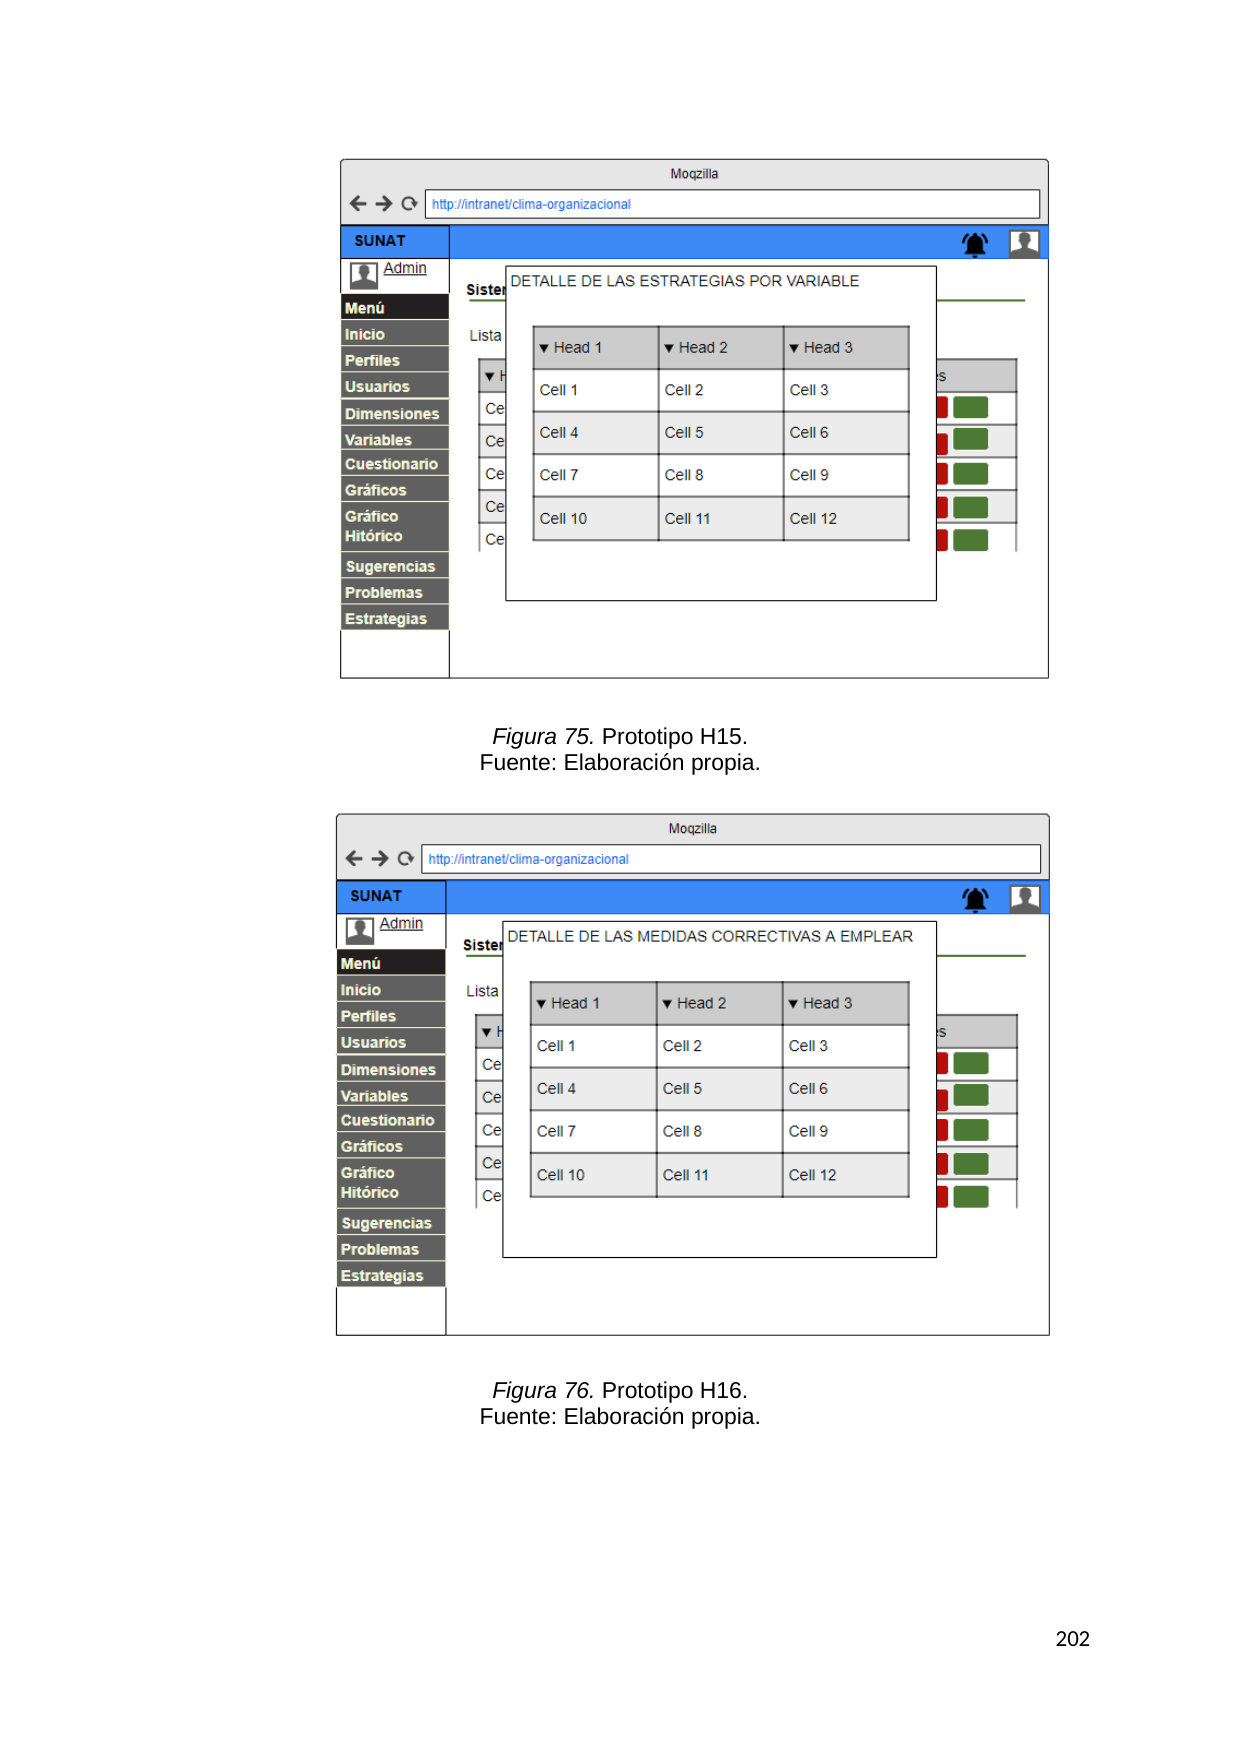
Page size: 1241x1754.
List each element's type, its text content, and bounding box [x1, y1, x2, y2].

text Fuente: Elaboración propia. [150, 1403, 1090, 1429]
text Fuente: Elaboración propia. [150, 749, 1090, 775]
text Figura 76. Prototipo H16. [150, 1377, 1090, 1403]
picture [325, 807, 1062, 1349]
text Figura 75. Prototipo H15. [150, 723, 1090, 749]
picture [326, 150, 1061, 695]
